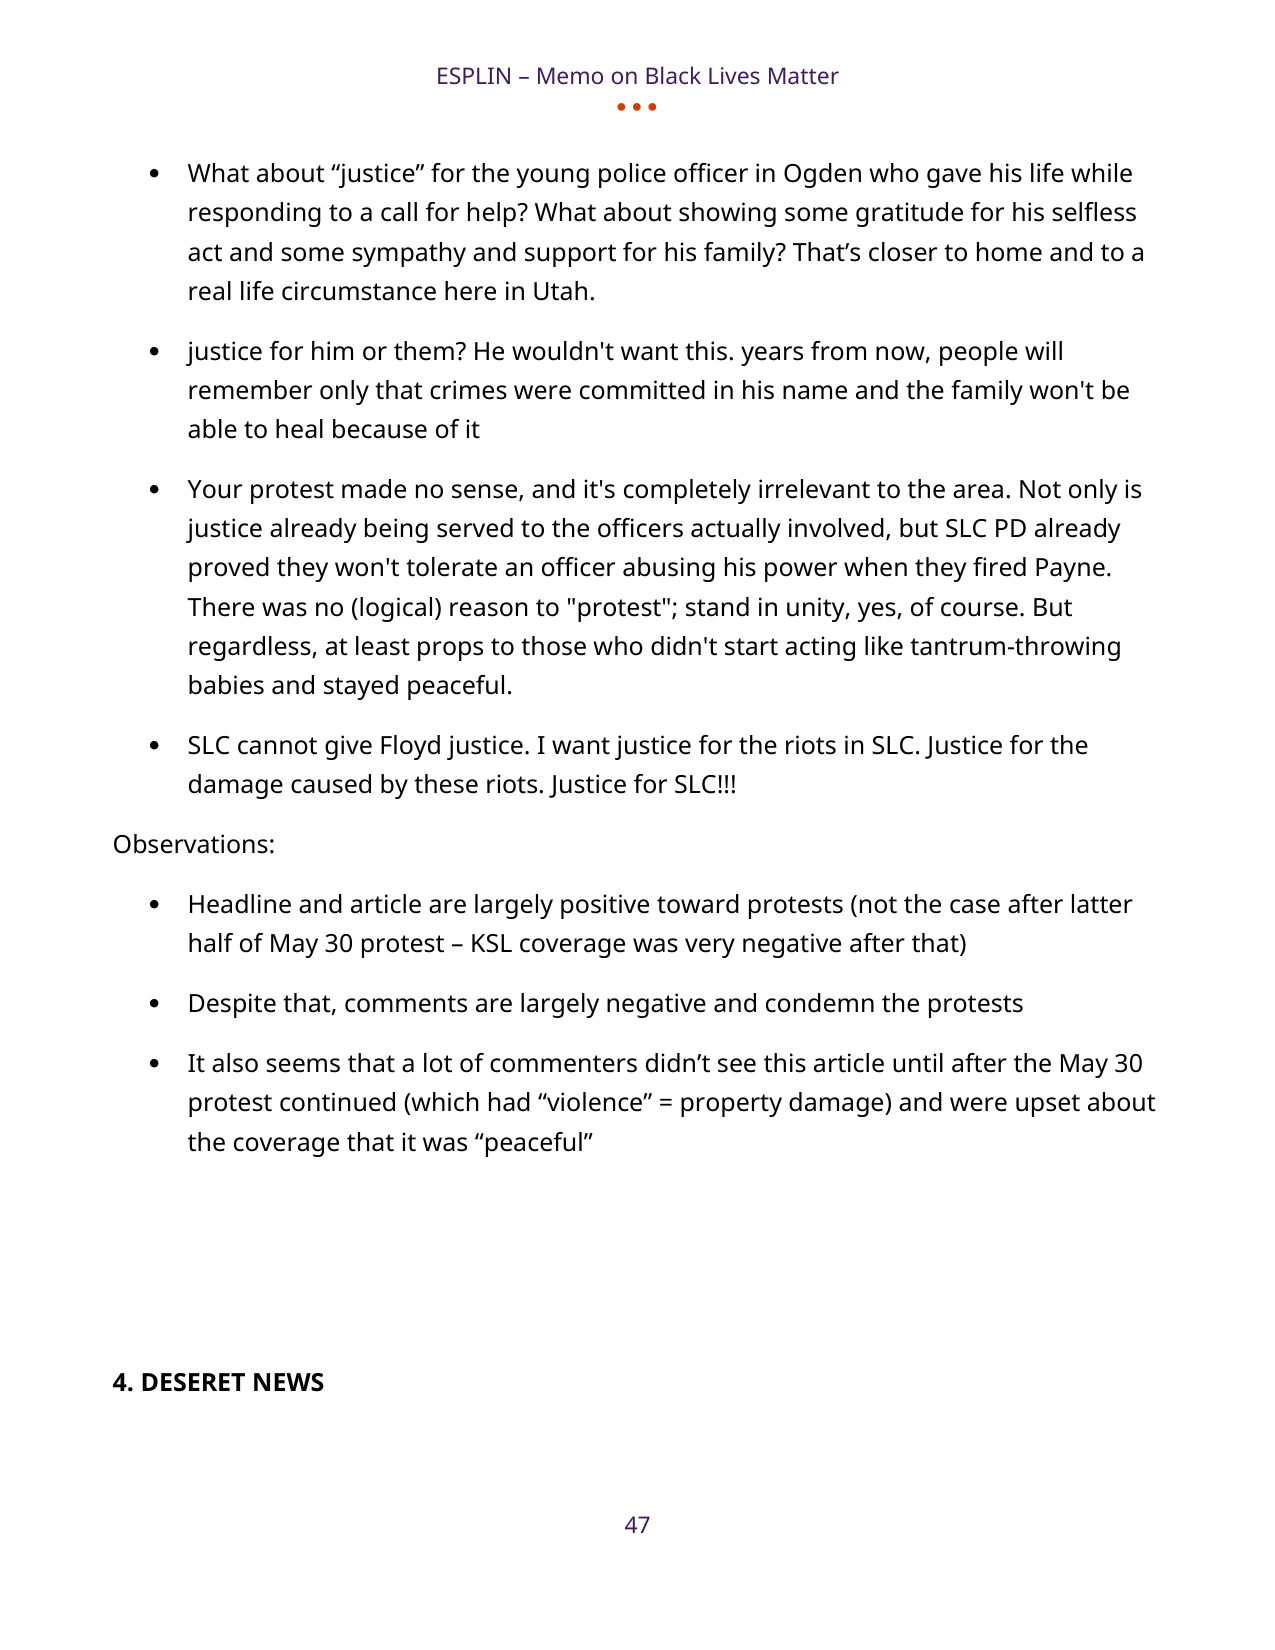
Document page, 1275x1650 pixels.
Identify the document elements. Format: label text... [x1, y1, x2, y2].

list SLC cannot give Floyd justice. I want justice for the riots in SLC. Justice for the damage caused by these riots. Justice for SLC!!! [150, 727, 1162, 801]
text Observations: [112, 827, 1162, 861]
list Your protest made no sense, and it's completely irrelevant to the area. Not only is justice already being served to the officers actually involved, but SLC PD already proved they won't tolerate an officer abusing his power when they fired Payne. There was no (logical) reason to "protest"; stand in unity, yes, of course. But regardless, at least props to those who didn't start acting like tantrum-throwing babies and stayed peaceful. [150, 472, 1162, 702]
list What about “justice” for the young police officer in Ogden who gave his life while responding to a call for help? What about showing some gratitude for his selfless act and some sympathy and support for his family? That’s closer to home and to a real life circumstance here in Utah. [150, 156, 1162, 307]
list justice for him or them? He wouldn't want this. years from now, people will remember only that crimes were committed in his name and the family won't be able to heal because of it [150, 333, 1162, 446]
list It also seems that a lot of commenters didn’t see this article until after the May 30 protest continued (which had “violence” = property damage) and were upset about the coverage that it was “peaceful” [150, 1046, 1162, 1158]
list Despite that, comments are largely negative and condemn the protests [150, 986, 1162, 1020]
list Headline and article are largely positive toward protests (not the case after latter half of May 30 protest – KSL coverage was very negative after that) [150, 887, 1162, 960]
text 4. DESERET NEWS [112, 1364, 1162, 1398]
